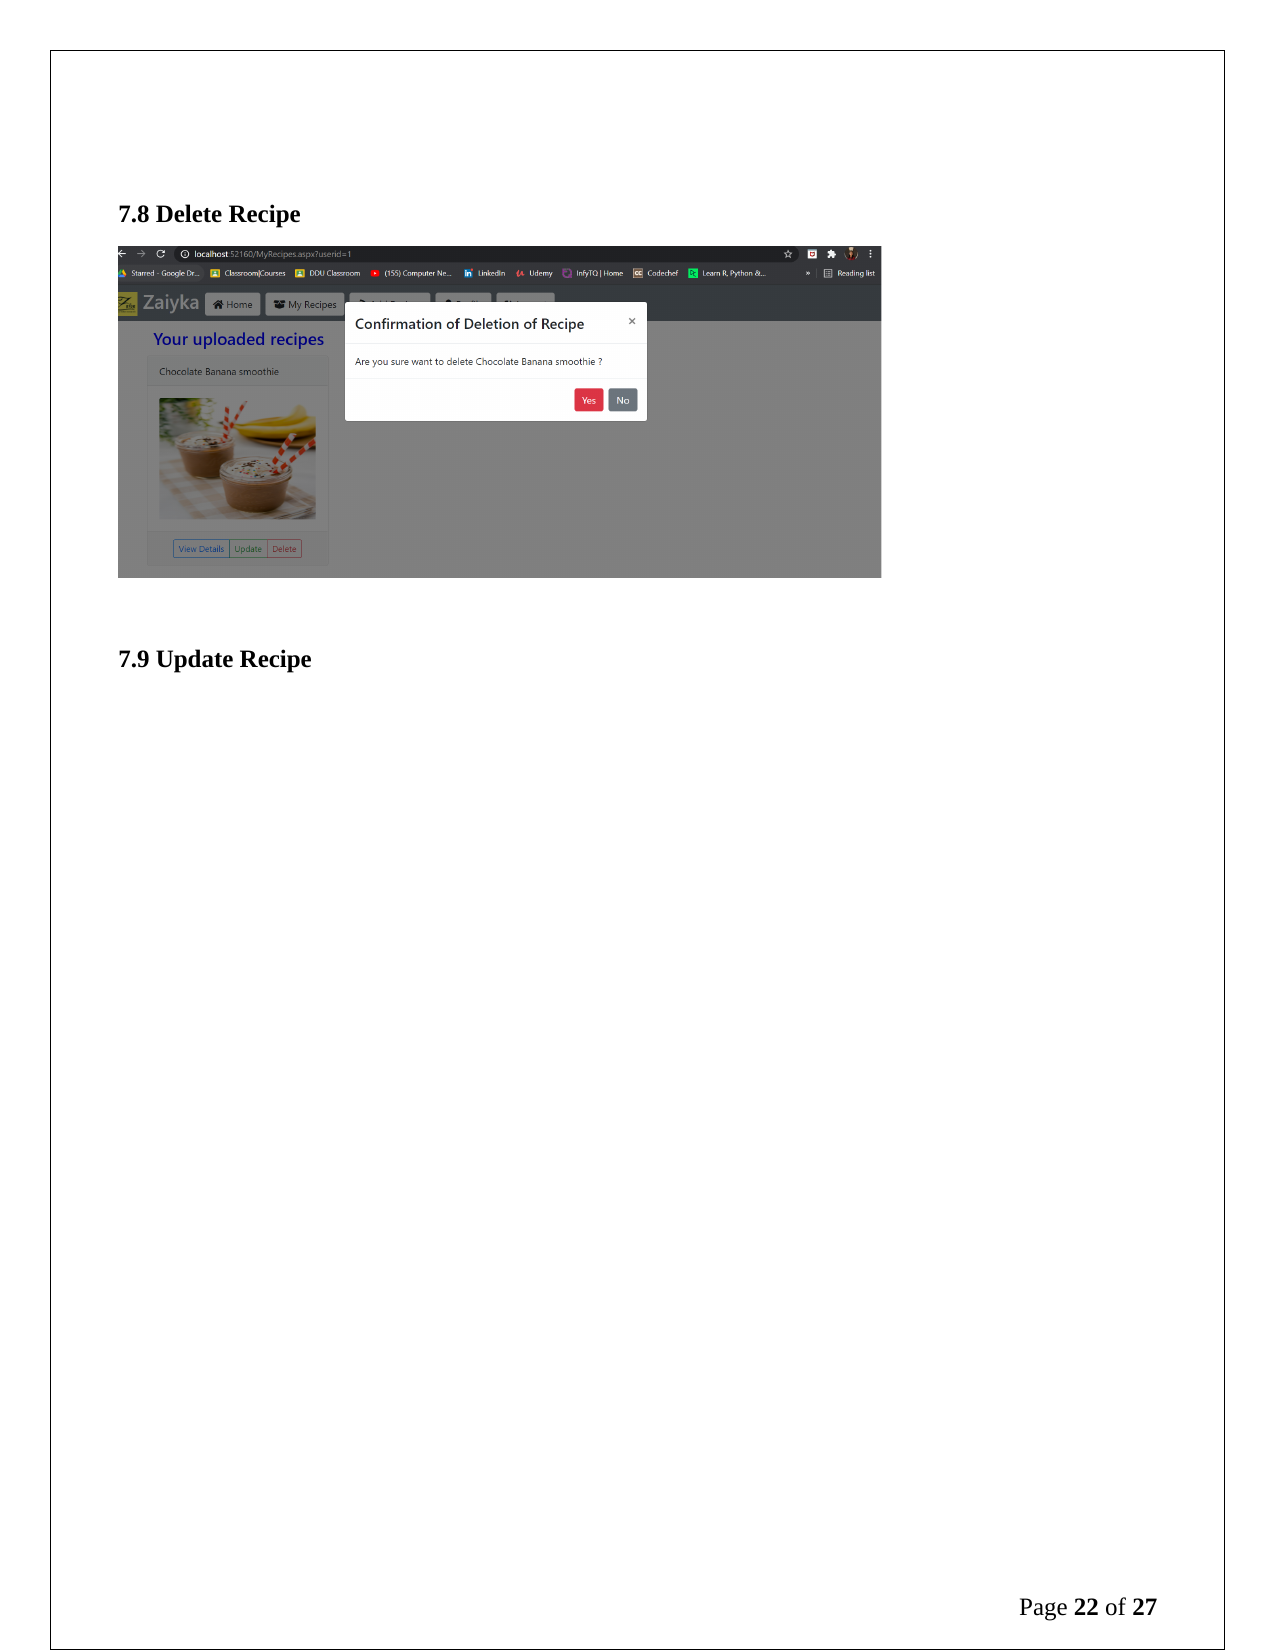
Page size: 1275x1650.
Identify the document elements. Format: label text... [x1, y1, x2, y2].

picture [118, 246, 882, 578]
text 7.8 Delete Recipe [118, 199, 1157, 227]
text 7.9 Update Recipe [118, 644, 1157, 673]
